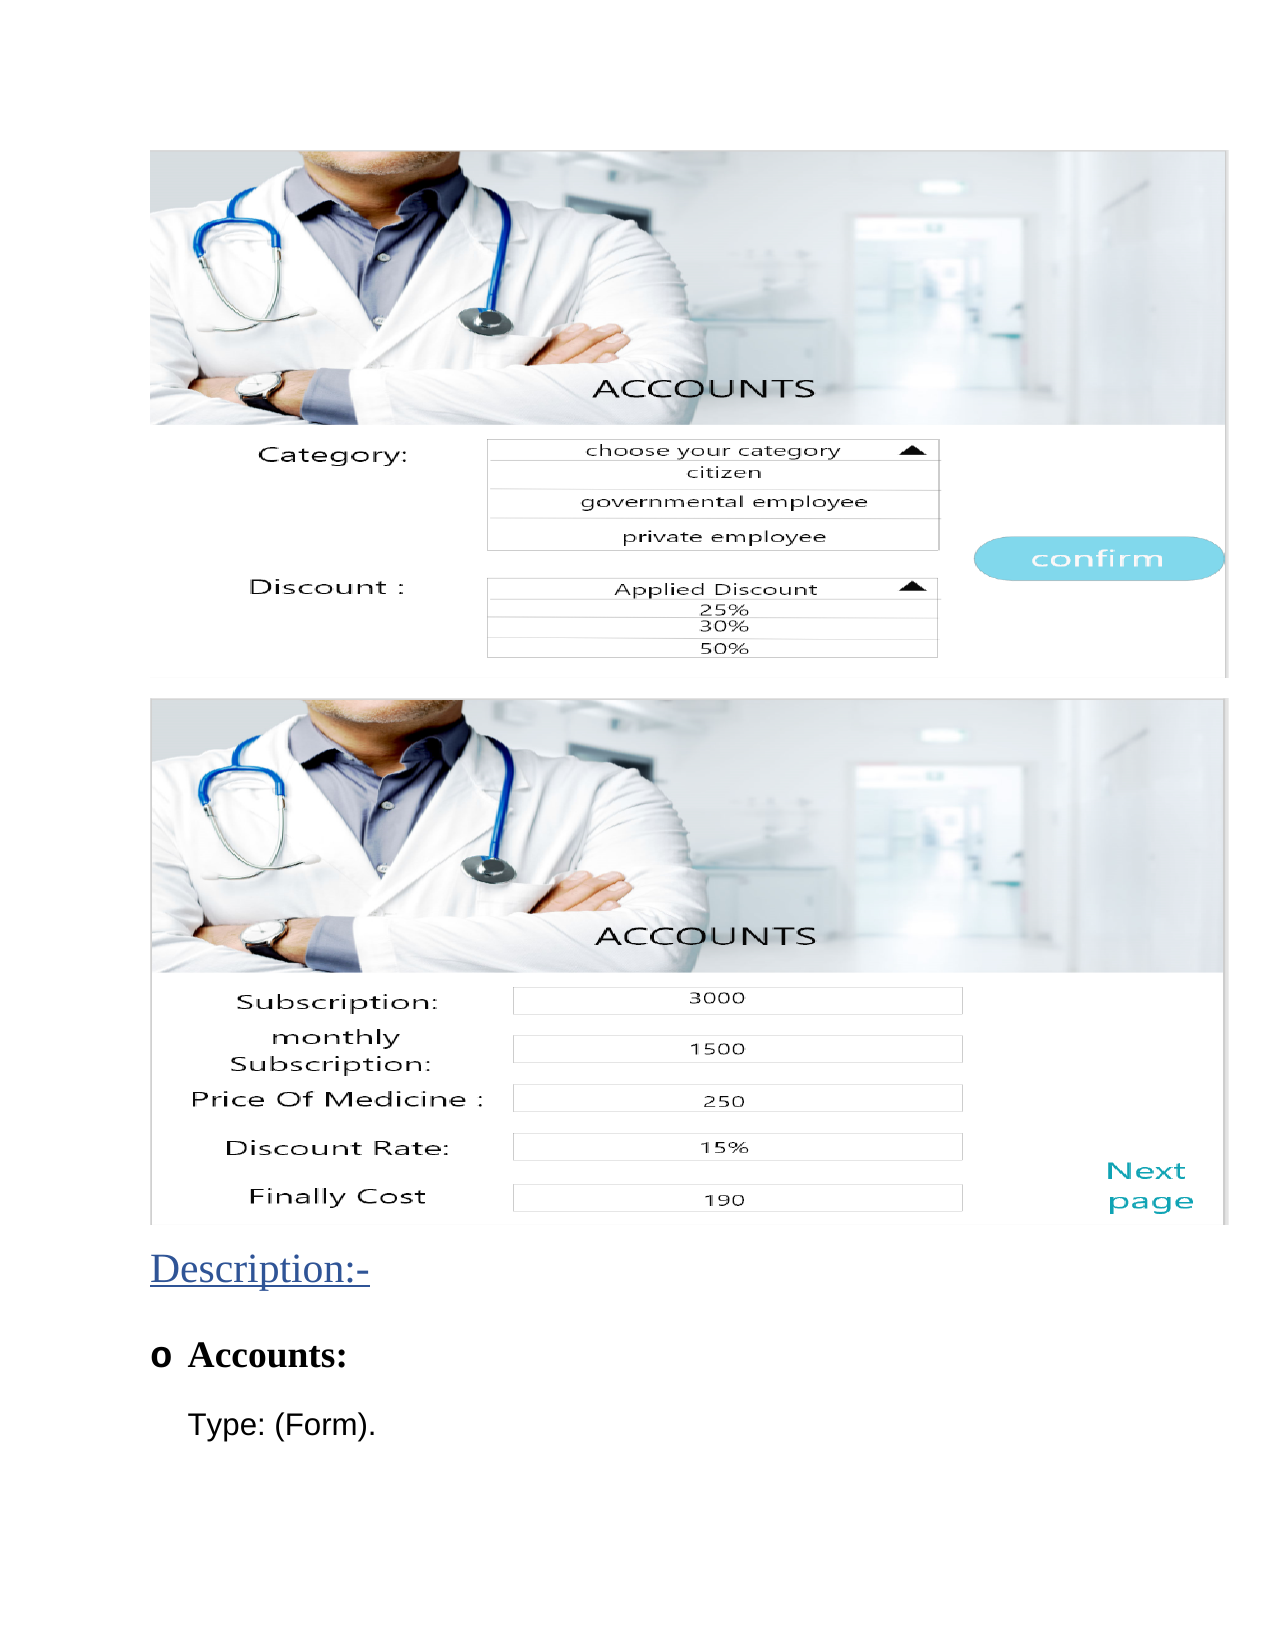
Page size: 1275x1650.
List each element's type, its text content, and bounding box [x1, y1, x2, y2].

text Description:- [150, 1243, 1125, 1291]
text Type: (Form). [187, 1406, 1125, 1442]
list Accounts: [150, 1332, 1125, 1378]
